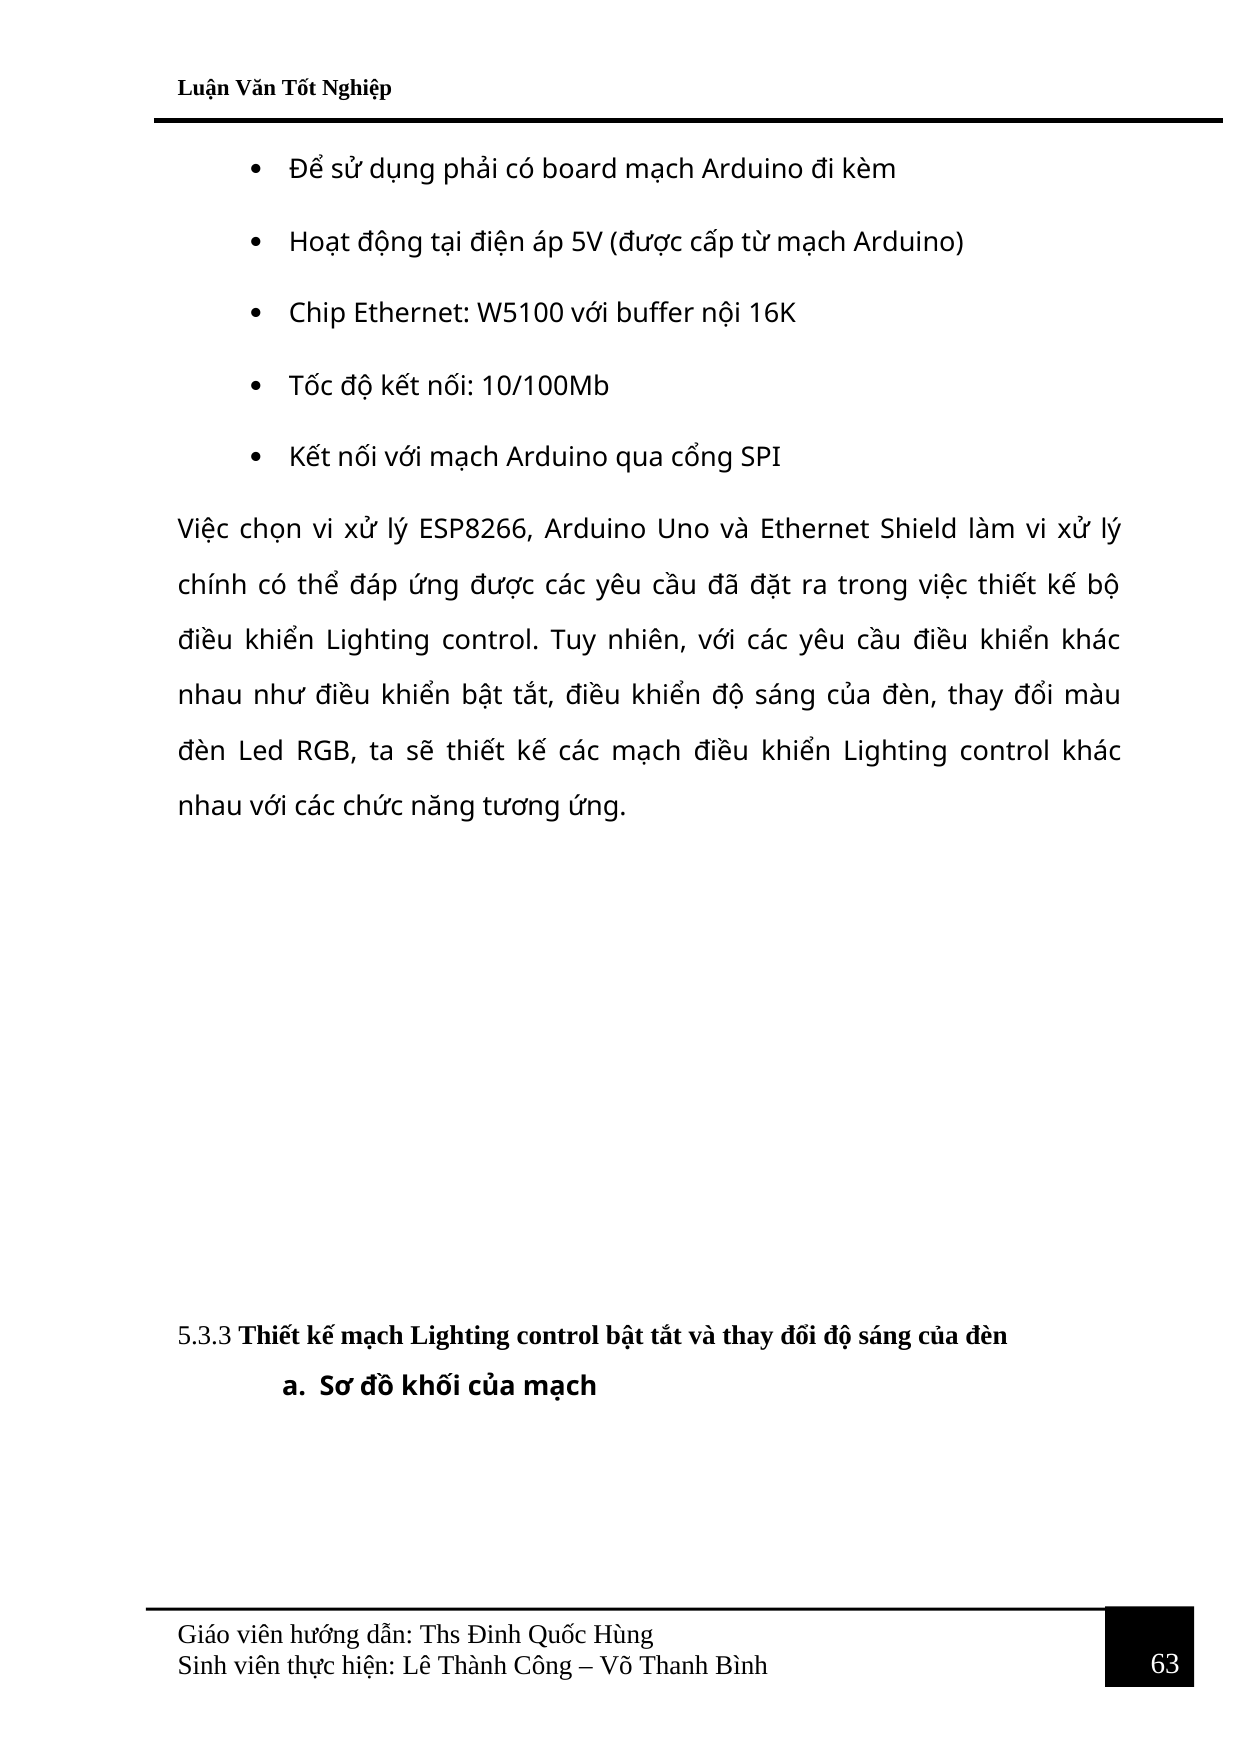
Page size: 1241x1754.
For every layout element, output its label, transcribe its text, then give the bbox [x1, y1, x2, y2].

list Để sử dụng phải có board mạch Arduino đi kèm [251, 150, 1122, 187]
text Việc chọn vi xử lý ESP8266, Arduino Uno và Ethernet Shield làm vi xử lý chính có thể đáp ứng được các yêu cầu đã đặt ra trong việc thiết kế bộ điều khiển Lighting control. Tuy nhiên, với các yêu cầu điều khiển khác nhau như điều khiển bật tắt, điều khiển độ sáng của đèn, thay đổi màu đèn Led RGB, ta sẽ thiết kế các mạch điều khiển Lighting control khác nhau với các chức năng tương ứng. [177, 510, 1122, 823]
list Chip Ethernet: W5100 với buffer nội 16K [251, 294, 1122, 331]
subtitle Thiết kế mạch Lighting control bật tắt và thay đổi độ sáng của đèn [177, 1319, 1122, 1351]
list Kết nối với mạch Arduino qua cổng SPI [251, 438, 1122, 475]
list Tốc độ kết nối: 10/100Mb [251, 366, 1122, 403]
list Sơ đồ khối của mạch [282, 1366, 1122, 1403]
list Hoạt động tại điện áp 5V (được cấp từ mạch Arduino) [251, 222, 1122, 259]
